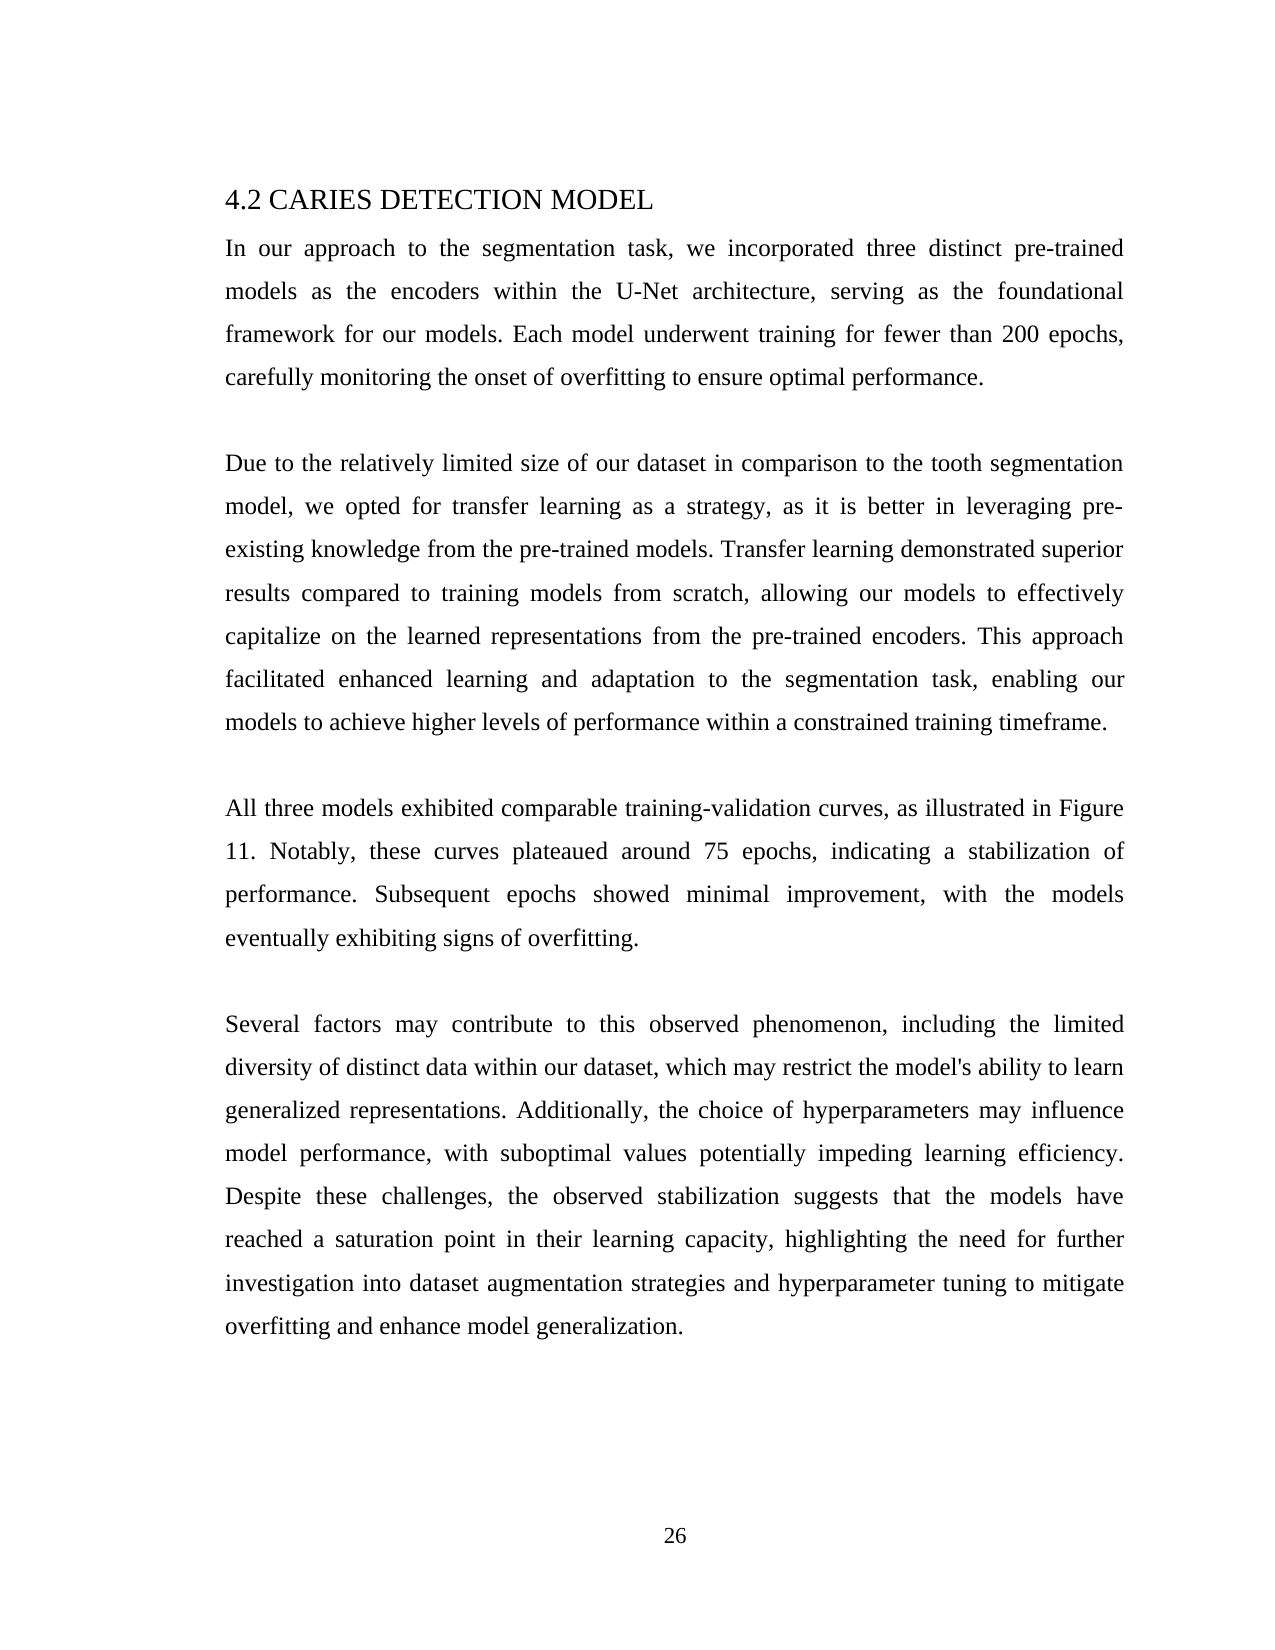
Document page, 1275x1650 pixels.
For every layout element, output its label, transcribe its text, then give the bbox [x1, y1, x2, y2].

text Due to the relatively limited size of our dataset in comparison to the tooth segmentation model, we opted for transfer learning as a strategy, as it is better in leveraging pre-existing knowledge from the pre-trained models. Transfer learning demonstrated superior results compared to training models from scratch, allowing our models to effectively capitalize on the learned representations from the pre-trained encoders. This approach facilitated enhanced learning and adaptation to the segmentation task, enabling our models to achieve higher levels of performance within a constrained training timeframe. [225, 448, 1125, 736]
text In our approach to the segmentation task, we incorporated three distinct pre-trained models as the encoders within the U-Net architecture, serving as the foundational framework for our models. Each model underwent training for fewer than 200 epochs, carefully monitoring the onset of overfitting to ensure optimal performance. [225, 233, 1125, 391]
text All three models exhibited comparable training-validation curves, as illustrated in Figure 11. Notably, these curves plateaued around 75 epochs, indicating a stabilization of performance. Subsequent epochs showed minimal improvement, with the models eventually exhibiting signs of overfitting. [225, 793, 1125, 951]
text Several factors may contribute to this observed phenomenon, including the limited diversity of distinct data within our dataset, which may restrict the model's ability to learn generalized representations. Additionally, the choice of hyperparameters may influence model performance, with suboptimal values potentially impeding learning efficiency. Despite these challenges, the observed stabilization suggests that the models have reached a saturation point in their learning capacity, highlighting the need for further investigation into dataset augmentation strategies and hyperparameter tuning to mitigate overfitting and enhance model generalization. [225, 1009, 1125, 1339]
text 4.2 CARIES DETECTION MODEL [225, 182, 1125, 216]
